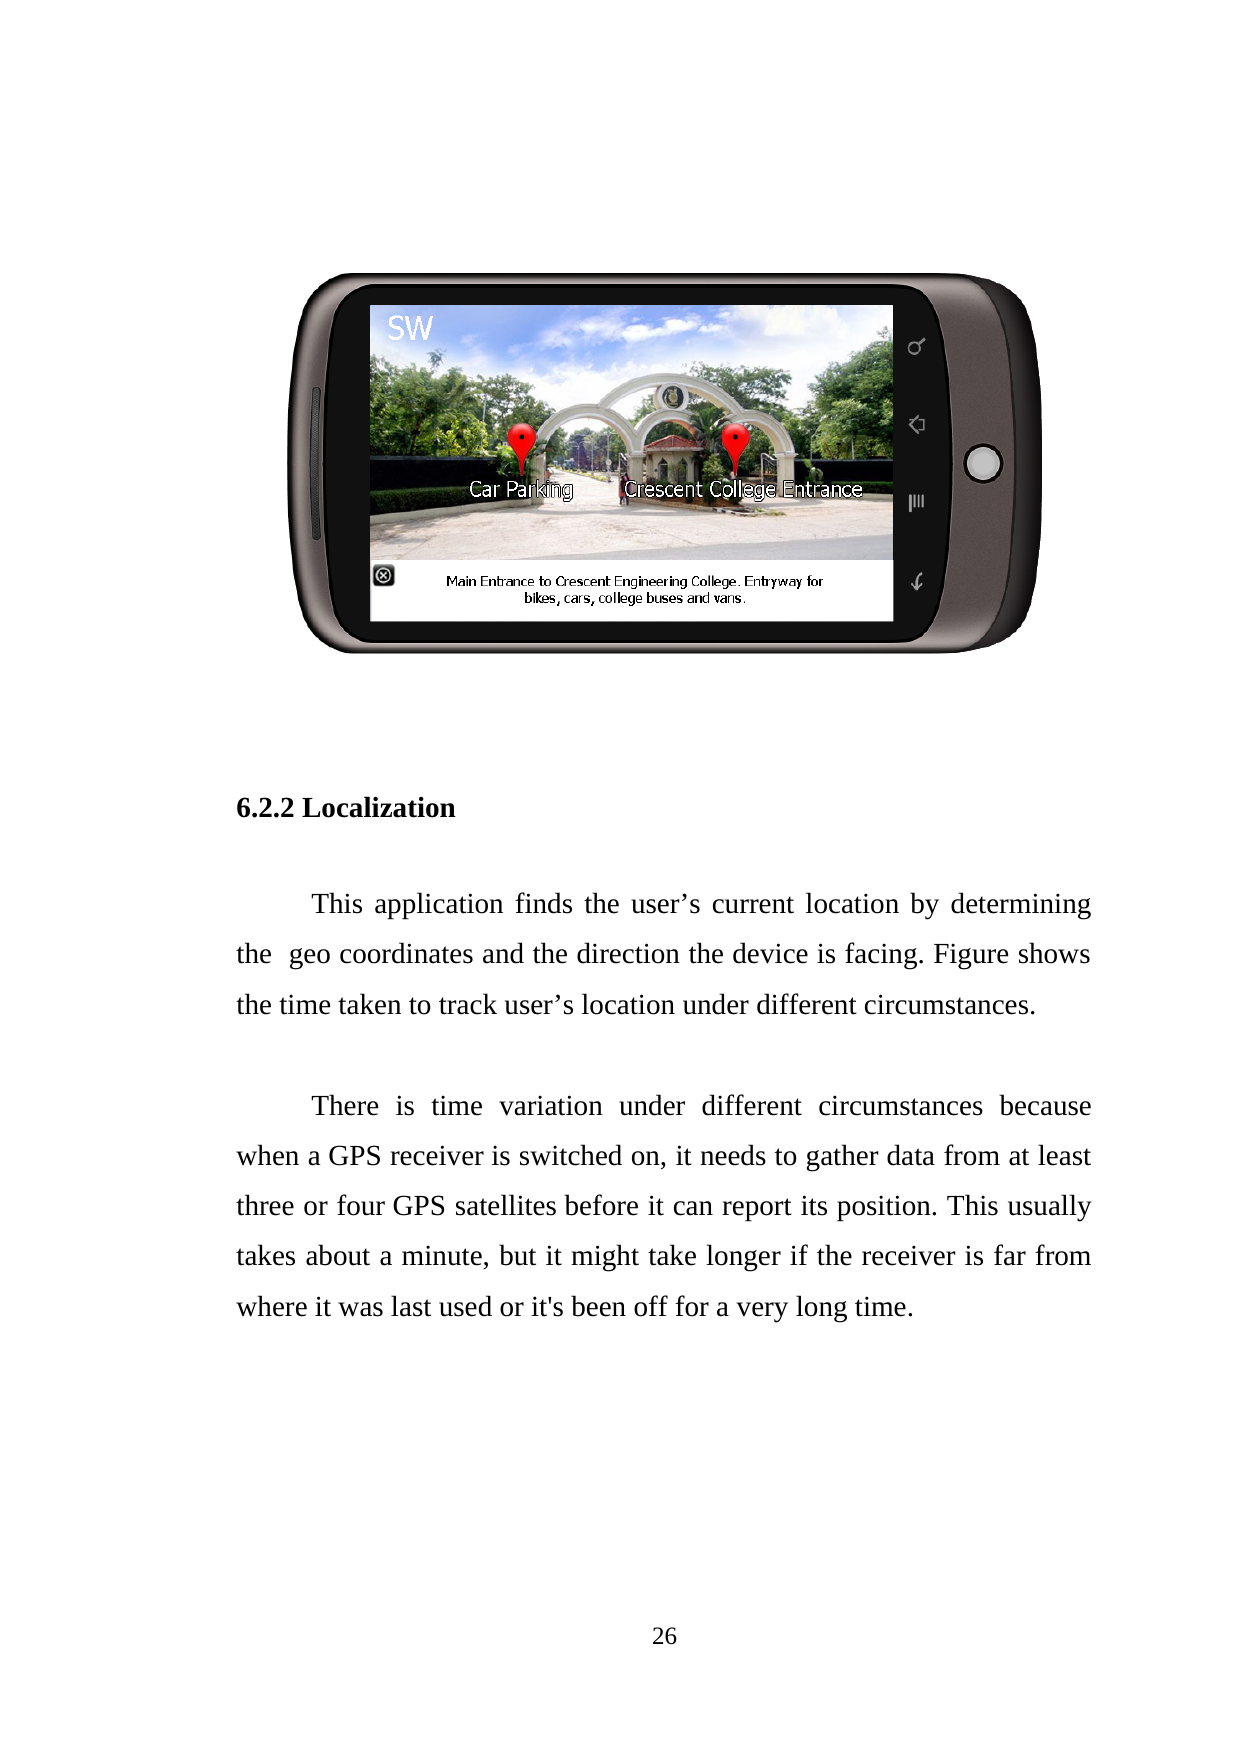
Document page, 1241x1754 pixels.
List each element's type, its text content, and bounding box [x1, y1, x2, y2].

text There is time variation under different circumstances because when a GPS receiver is switched on, it needs to gather data from at least three or four GPS satellites before it can report its position. This usually takes about a minute, but it might take longer if the receiver is far from where it was last used or it's been off for a very long time. [236, 1088, 1092, 1322]
text This application finds the user’s current location by determining the geo coordinates and the direction the device is facing. Figure shows the time taken to track user’s location under different circumstances. [236, 886, 1092, 1021]
picture [236, 206, 1093, 731]
text 6.2.2 Localization [236, 791, 1092, 824]
